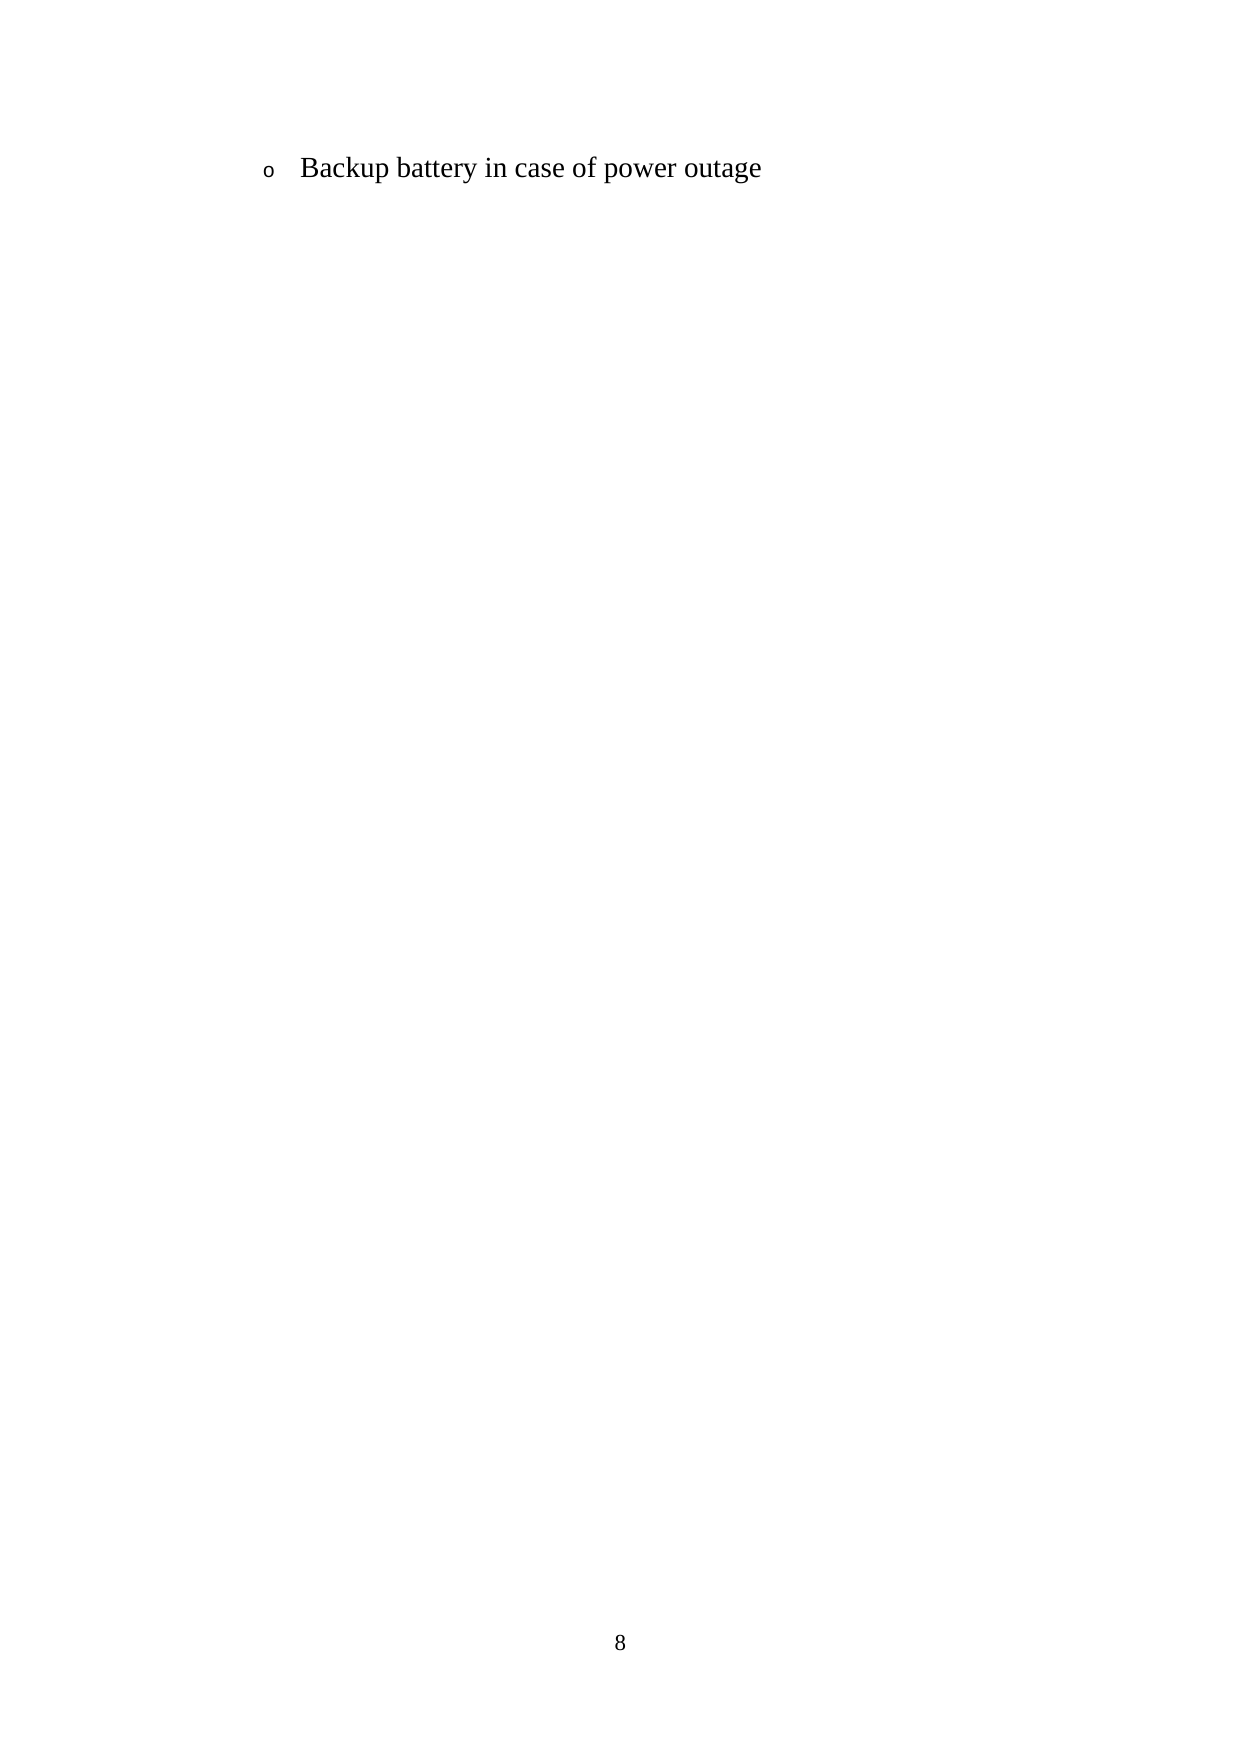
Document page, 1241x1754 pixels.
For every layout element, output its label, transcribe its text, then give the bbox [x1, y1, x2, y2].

list Backup battery in case of power outage [262, 150, 1080, 183]
